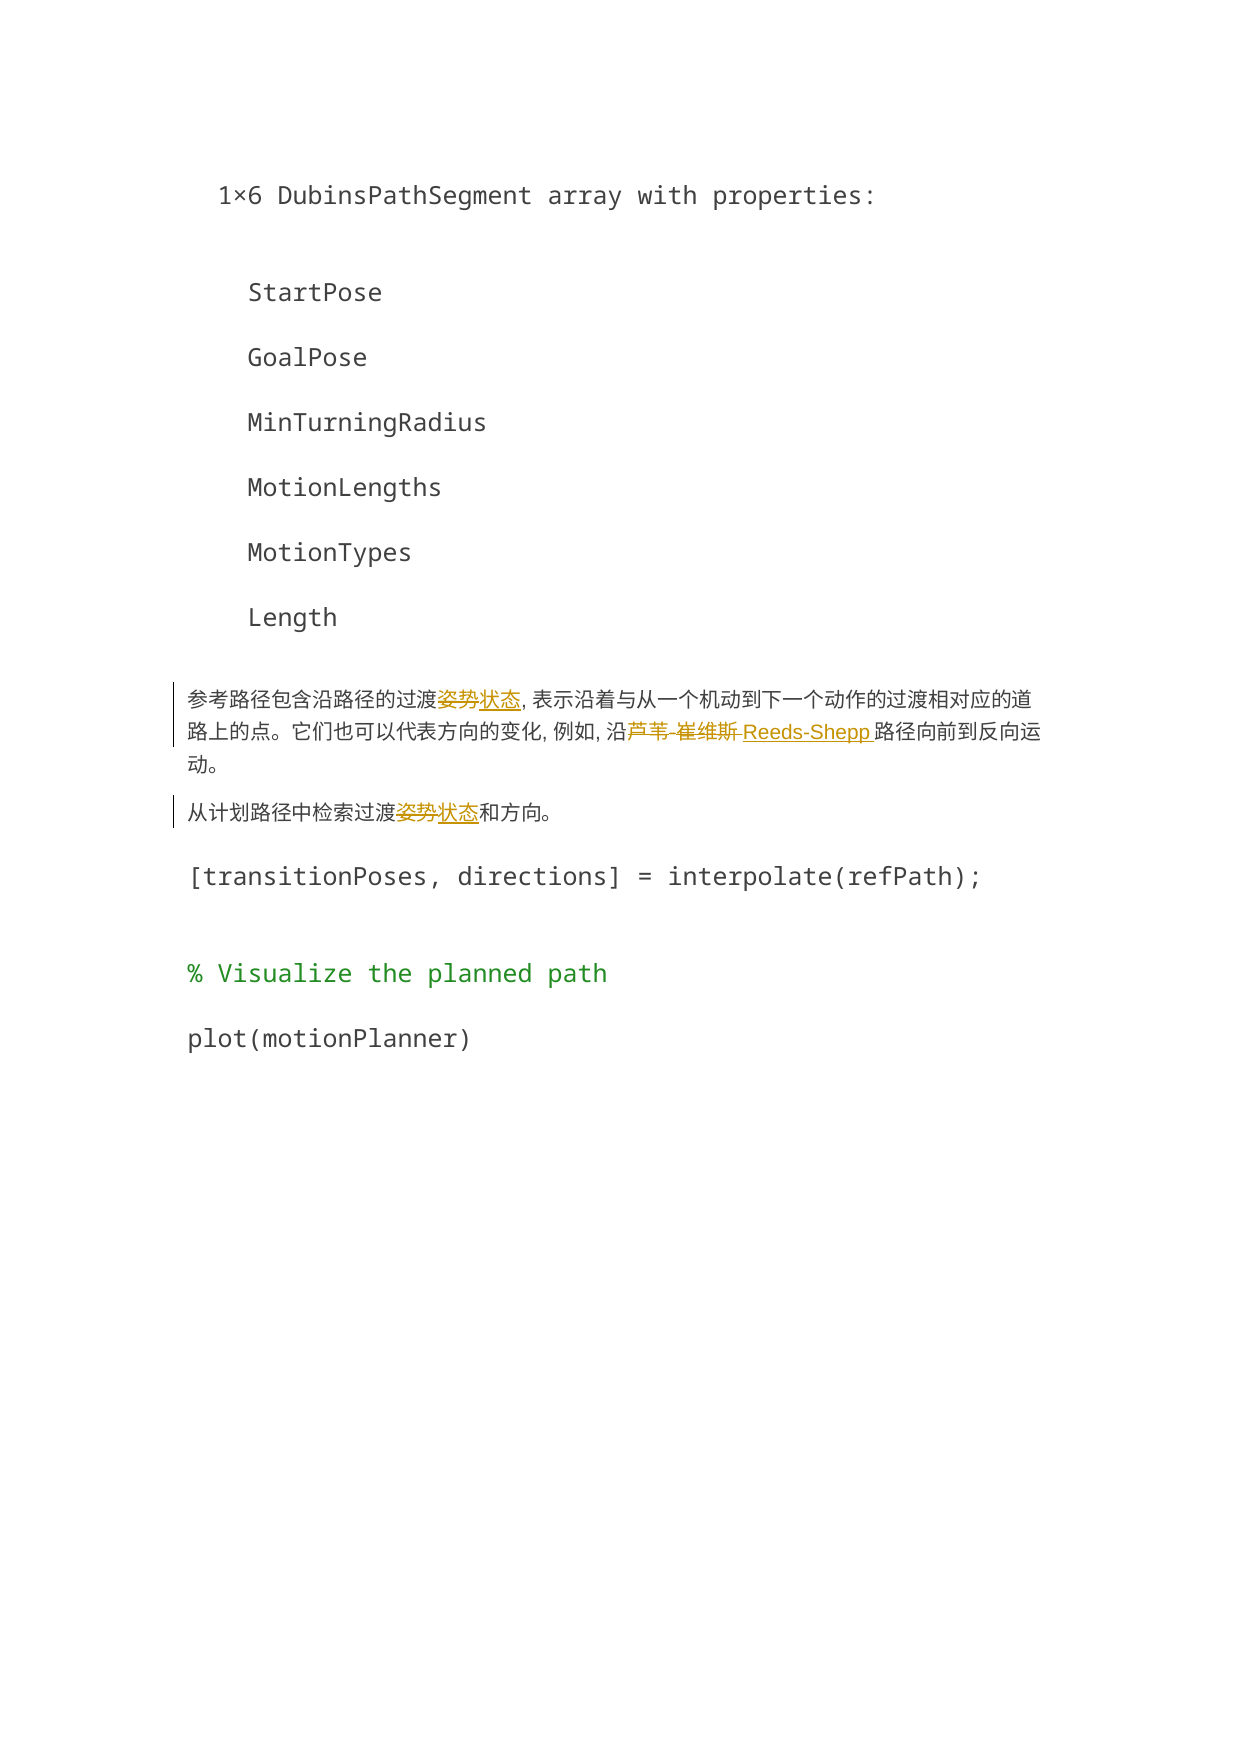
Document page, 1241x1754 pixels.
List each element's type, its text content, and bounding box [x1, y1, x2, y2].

text [transitionPoses, directions] = interpolate(refPath); [187, 843, 1053, 908]
text MotionLengths [187, 454, 1053, 519]
text Length [187, 584, 1053, 649]
text 从计划路径中检索过渡和方向。 [187, 795, 1053, 828]
text 参考路径包含沿路径的过渡, 表示沿着与从一个机动到下一个动作的过渡相对应的道路上的点。它们也可以代表方向的变化, 例如, 沿路径向前到反向运动。 [187, 682, 1053, 779]
text 1×6 DubinsPathSegment array with properties: [187, 162, 1053, 227]
text GoalPose [187, 324, 1053, 389]
text MinTurningRadius [187, 389, 1053, 454]
text MotionTypes [187, 519, 1053, 584]
text plot(motionPlanner) [187, 1006, 1053, 1071]
text StartPose [187, 259, 1053, 324]
text % Visualize the planned path [187, 941, 1053, 1006]
